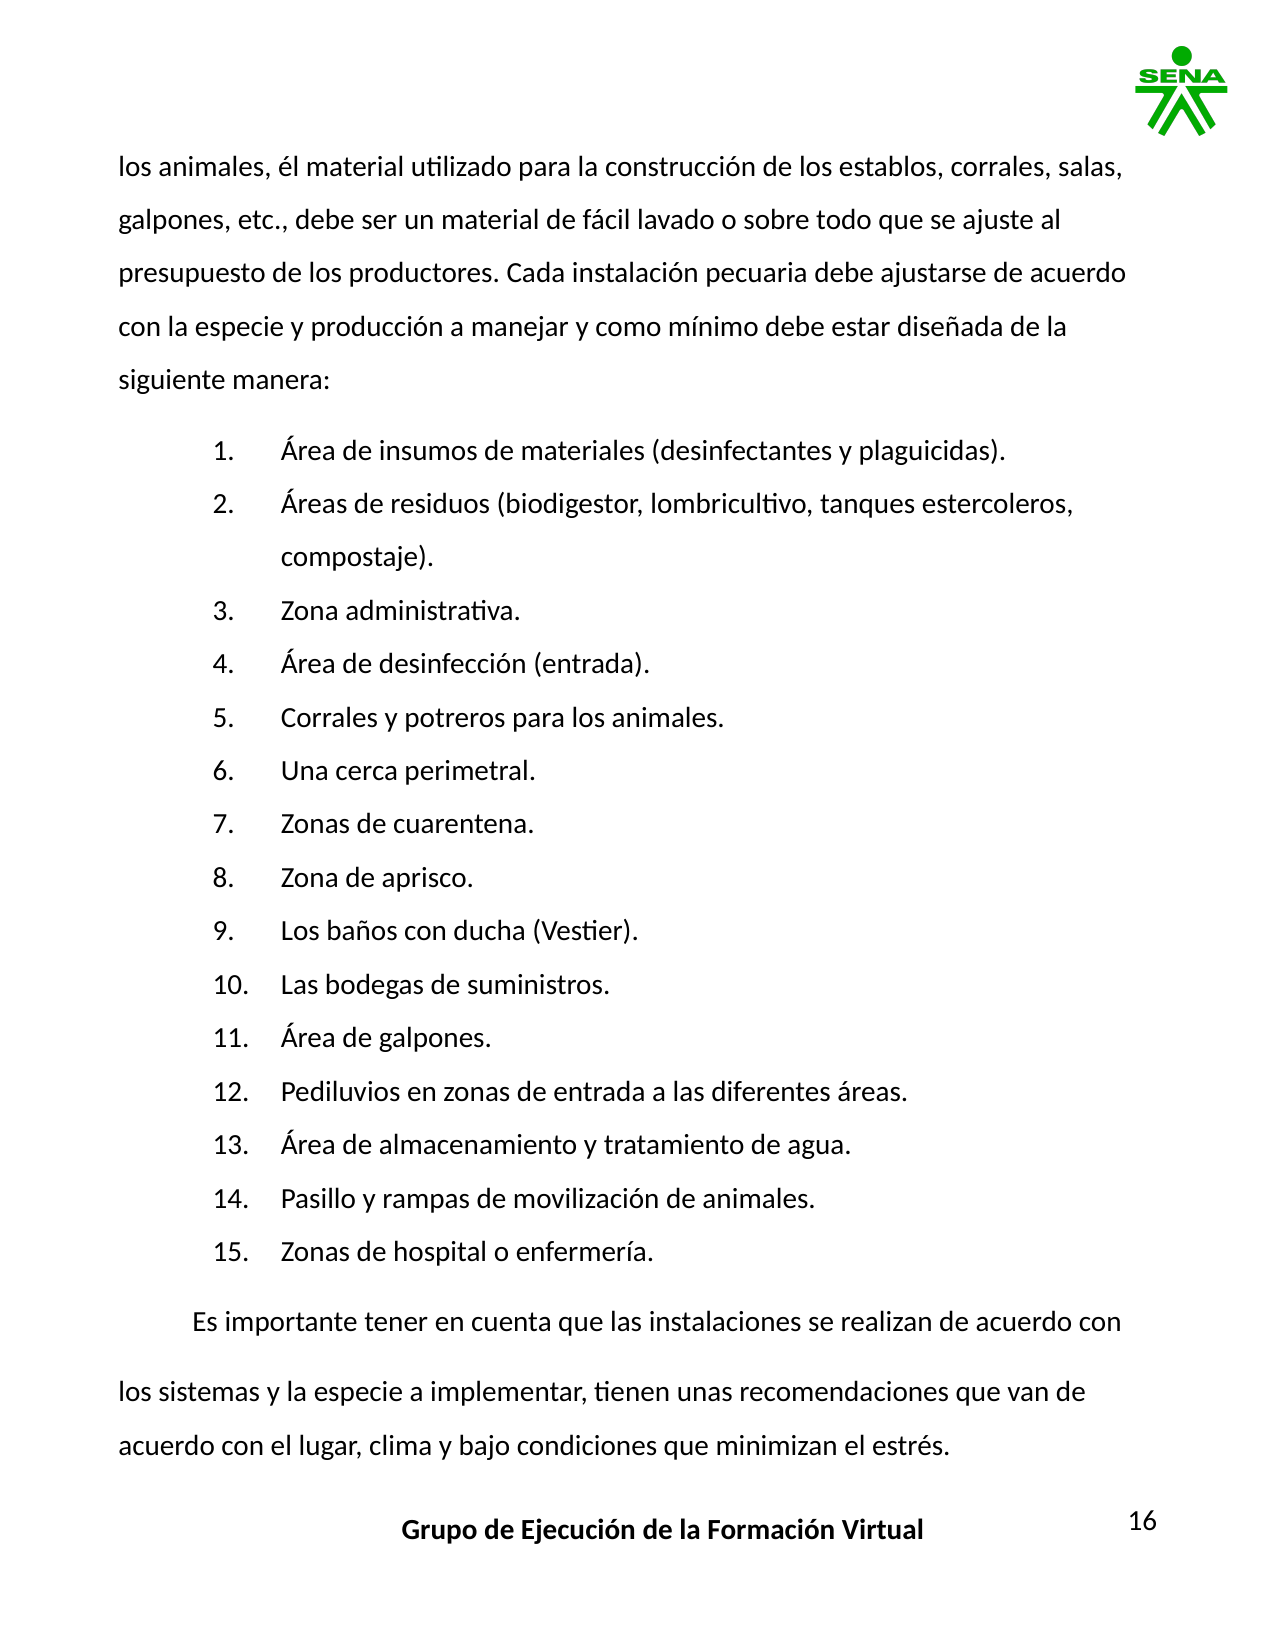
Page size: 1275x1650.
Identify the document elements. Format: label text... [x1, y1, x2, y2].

list Área de almacenamiento y tratamiento de agua. [212, 1126, 1157, 1162]
text Es importante tener en cuenta que las instalaciones se realizan de acuerdo con [118, 1303, 1157, 1339]
list Área de desinfección (entrada). [212, 645, 1157, 681]
list Zona de aprisco. [212, 859, 1157, 895]
list Áreas de residuos (biodigestor, lombricultivo, tanques estercoleros, compostaje). [212, 485, 1157, 574]
list Área de insumos de materiales (desinfectantes y plaguicidas). [212, 432, 1157, 467]
list Área de galpones. [212, 1019, 1157, 1055]
list Pediluvios en zonas de entrada a las diferentes áreas. [212, 1073, 1157, 1108]
list Zonas de cuarentena. [212, 806, 1157, 841]
picture [1135, 46, 1228, 136]
list Zona administrativa. [212, 592, 1157, 627]
list Los baños con ducha (Vestier). [212, 912, 1157, 948]
text los sistemas y la especie a implementar, tienen unas recomendaciones que van de acuerdo con el lugar, clima y bajo condiciones que minimizan el estrés. [118, 1373, 1157, 1462]
list Corrales y potreros para los animales. [212, 699, 1157, 734]
list Las bodegas de suministros. [212, 966, 1157, 1002]
list Una cerca perimetral. [212, 752, 1157, 788]
list Pasillo y rampas de movilización de animales. [212, 1180, 1157, 1215]
list Zonas de hospital o enfermería. [212, 1233, 1157, 1269]
